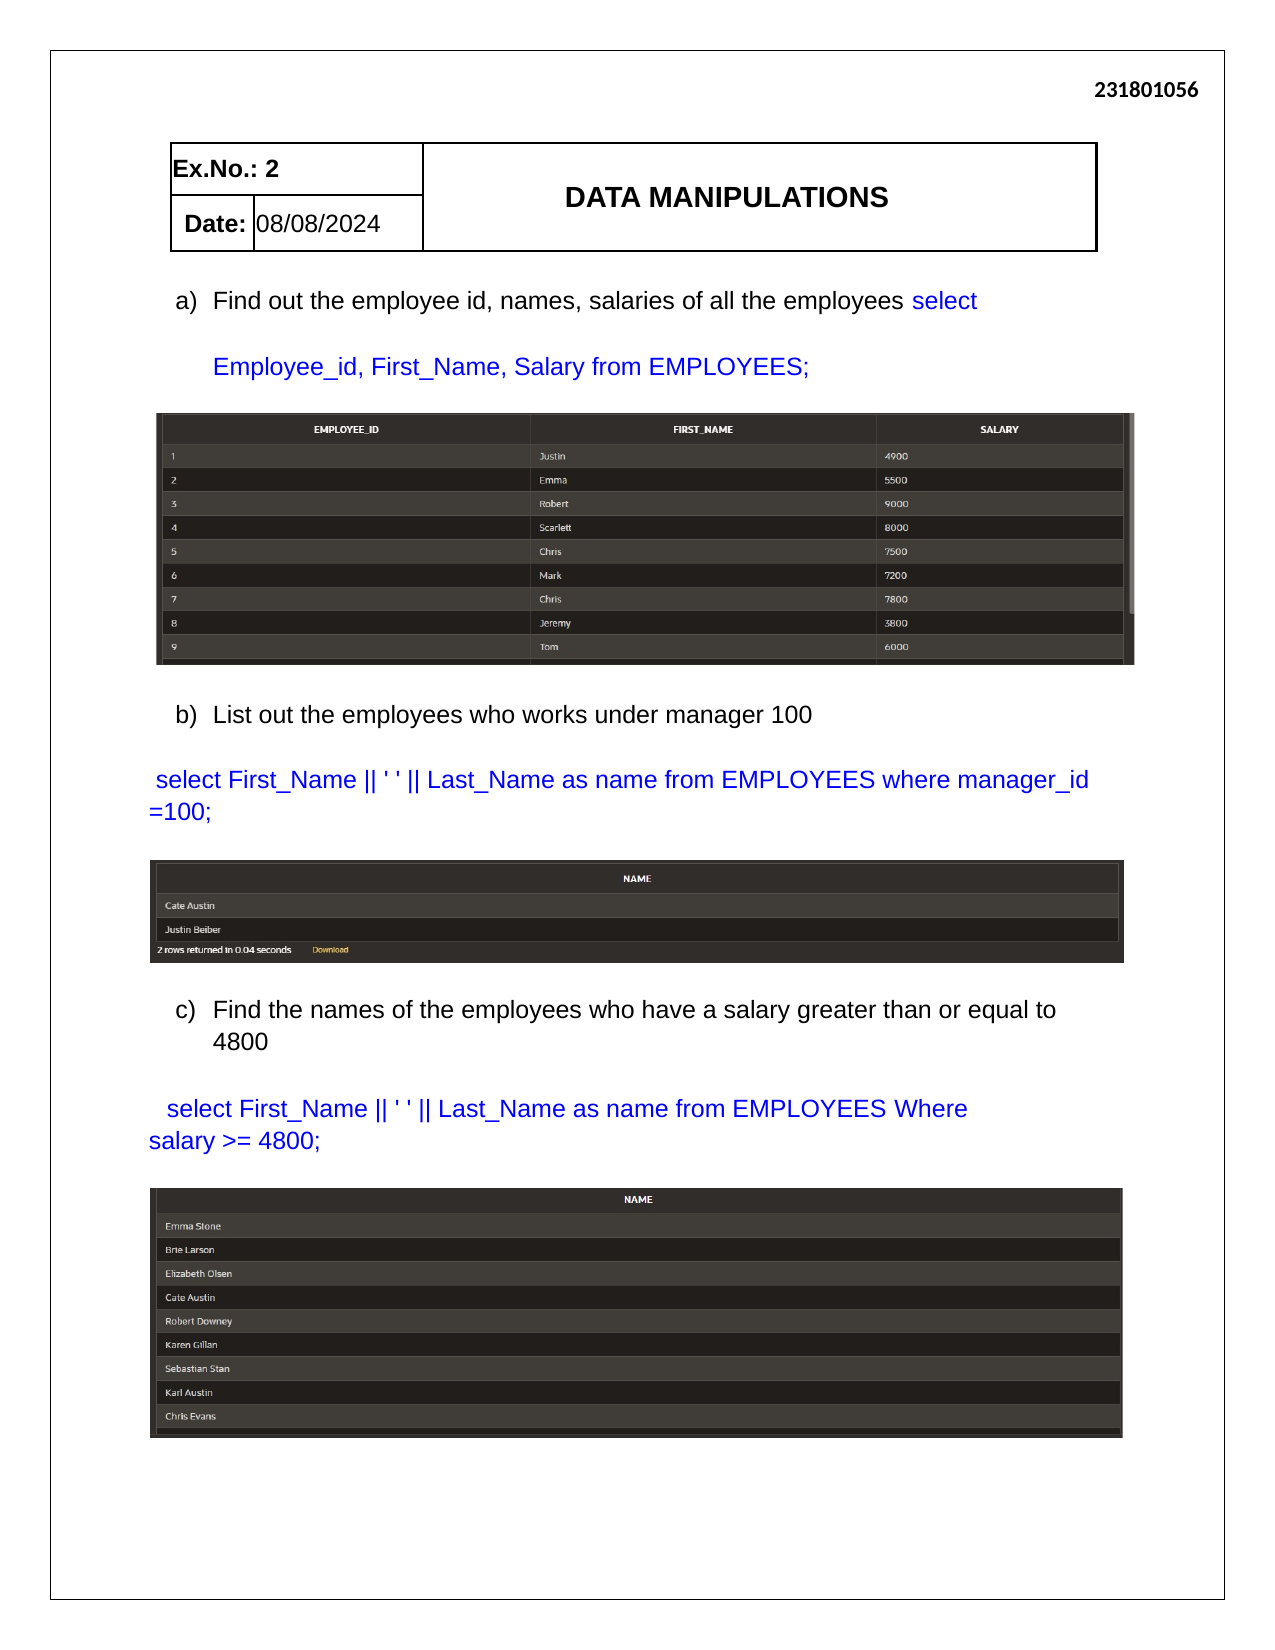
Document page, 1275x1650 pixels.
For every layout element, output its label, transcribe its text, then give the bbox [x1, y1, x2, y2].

list Find out the employee id, names, salaries of all the employees select [175, 286, 1117, 314]
table_cell Date: [172, 196, 253, 250]
table_cell 08/08/2024 [255, 196, 422, 250]
picture [156, 413, 1135, 665]
list Find the names of the employees who have a salary greater than or equal to 4800 [175, 996, 1117, 1056]
table_header Ex.No.: 2 [172, 144, 422, 194]
picture [150, 1188, 1123, 1438]
text select First_Name || ' ' || Last_Name as name from EMPLOYEES Where salary >= 4800; [148, 1094, 975, 1154]
picture [150, 860, 1124, 963]
table_header DATA MANIPULATIONS [424, 144, 1095, 250]
list List out the employees who works under manager 100 [175, 700, 1117, 728]
text Employee_id, First_Name, Salary from EMPLOYEES; [213, 352, 1147, 381]
text select First_Name || ' ' || Last_Name as name from EMPLOYEES where manager_id =100; [148, 765, 1147, 826]
